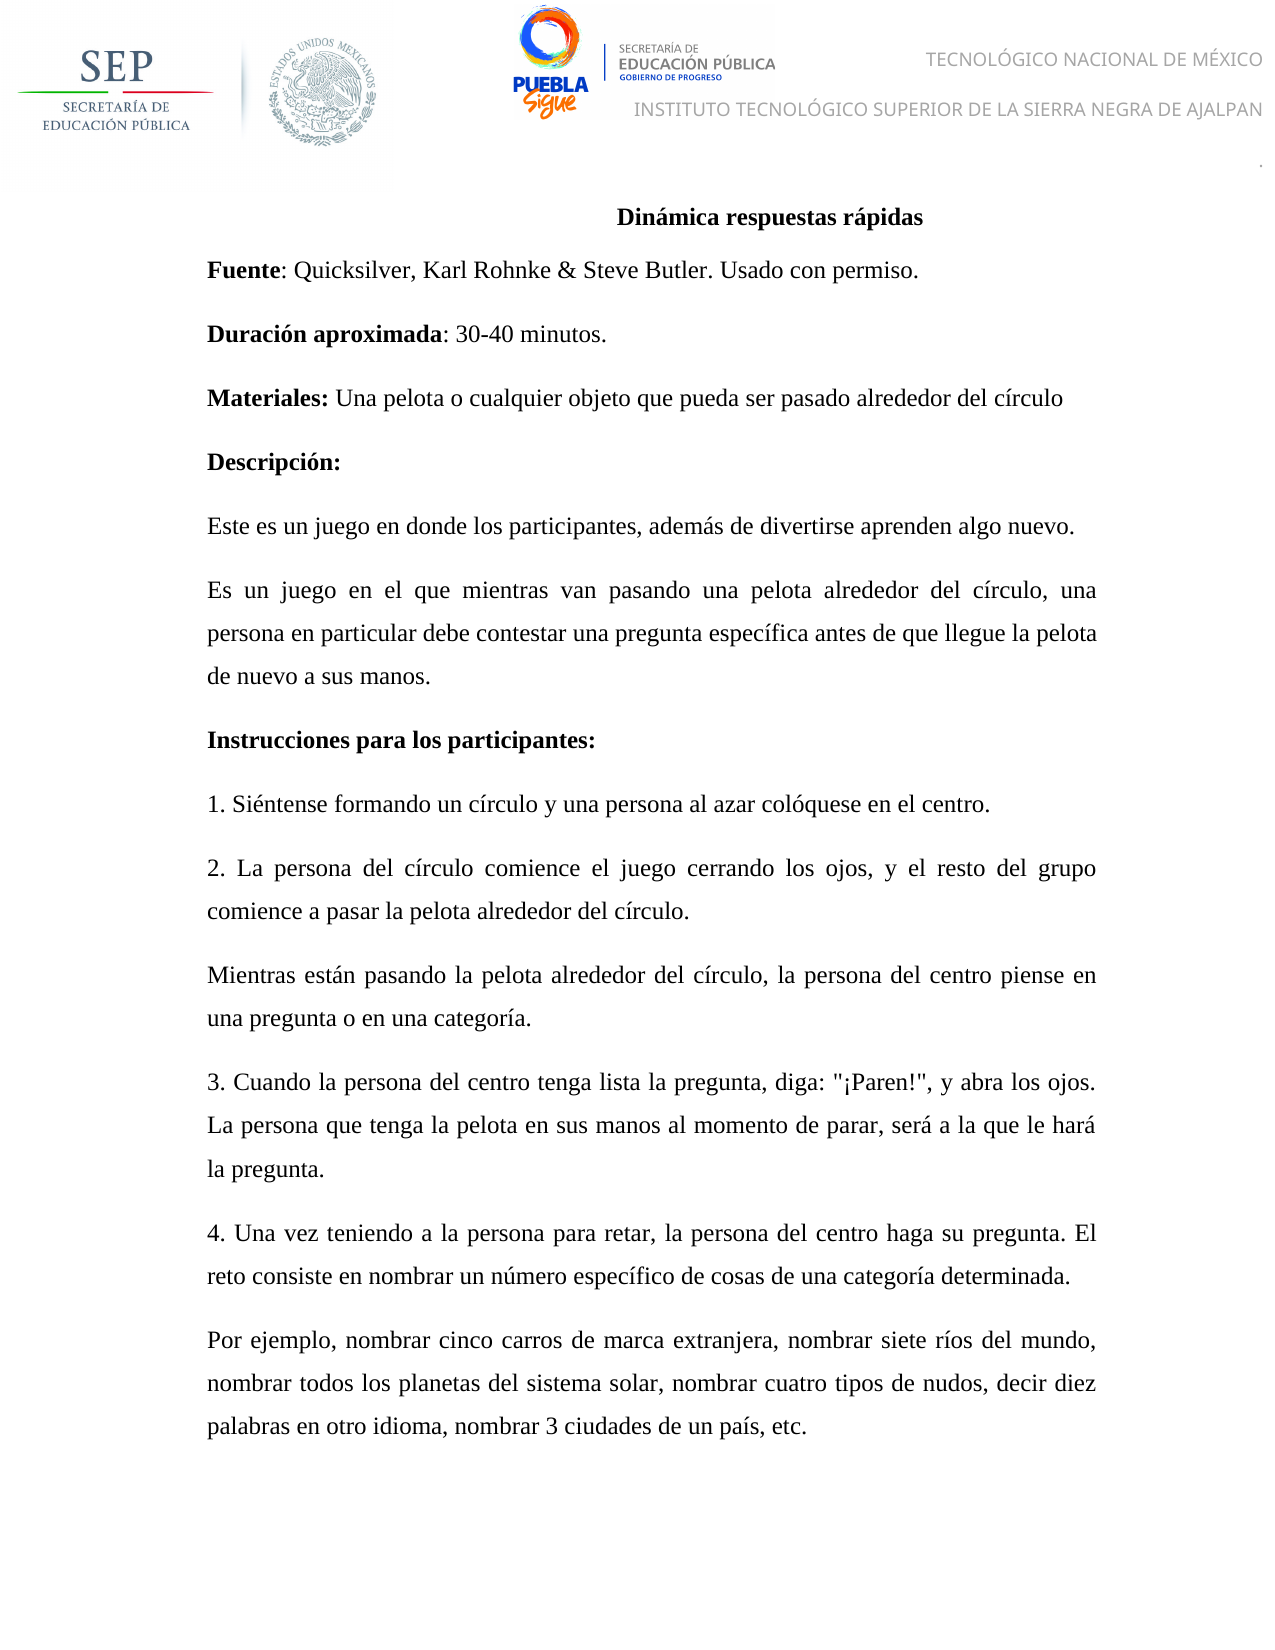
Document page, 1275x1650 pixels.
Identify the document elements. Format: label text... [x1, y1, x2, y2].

text Es un juego en el que mientras van pasando una pelota alrededor del círculo, una persona en particular debe contestar una pregunta específica antes de que llegue la pelota de nuevo a sus manos. [207, 575, 1098, 690]
text Descripción: [207, 447, 1098, 476]
text Este es un juego en donde los participantes, además de divertirse aprenden algo nuevo. [207, 511, 1098, 540]
text Materiales: Una pelota o cualquier objeto que pueda ser pasado alrededor del círculo [207, 383, 1098, 412]
text Mientras están pasando la pelota alrededor del círculo, la persona del centro piense en una pregunta o en una categoría. [207, 960, 1098, 1032]
text Fuente: Quicksilver, Karl Rohnke & Steve Butler. Usado con permiso. [207, 255, 1098, 284]
text Duración aproximada: 30-40 minutos. [207, 319, 1098, 348]
text 4. Una vez teniendo a la persona para retar, la persona del centro haga su pregunta. El reto consiste en nombrar un número específico de cosas de una categoría determinada. [207, 1218, 1098, 1289]
text 2. La persona del círculo comience el juego cerrando los ojos, y el resto del grupo comience a pasar la pelota alrededor del círculo. [207, 853, 1098, 925]
picture [513, 4, 776, 120]
text Dinámica respuestas rápidas [207, 202, 1098, 230]
text 3. Cuando la persona del centro tenga lista la pregunta, diga: "¡Paren!", y abra los ojos. La persona que tenga la pelota en sus manos al momento de parar, será a la que le hará la pregunta. [207, 1067, 1098, 1182]
picture [0, 0, 394, 191]
text 1. Siéntense formando un círculo y una persona al azar colóquese en el centro. [207, 789, 1098, 818]
text Instrucciones para los participantes: [207, 725, 1098, 754]
text Por ejemplo, nombrar cinco carros de marca extranjera, nombrar siete ríos del mundo, nombrar todos los planetas del sistema solar, nombrar cuatro tipos de nudos, decir diez palabras en otro idioma, nombrar 3 ciudades de un país, etc. [207, 1325, 1098, 1440]
